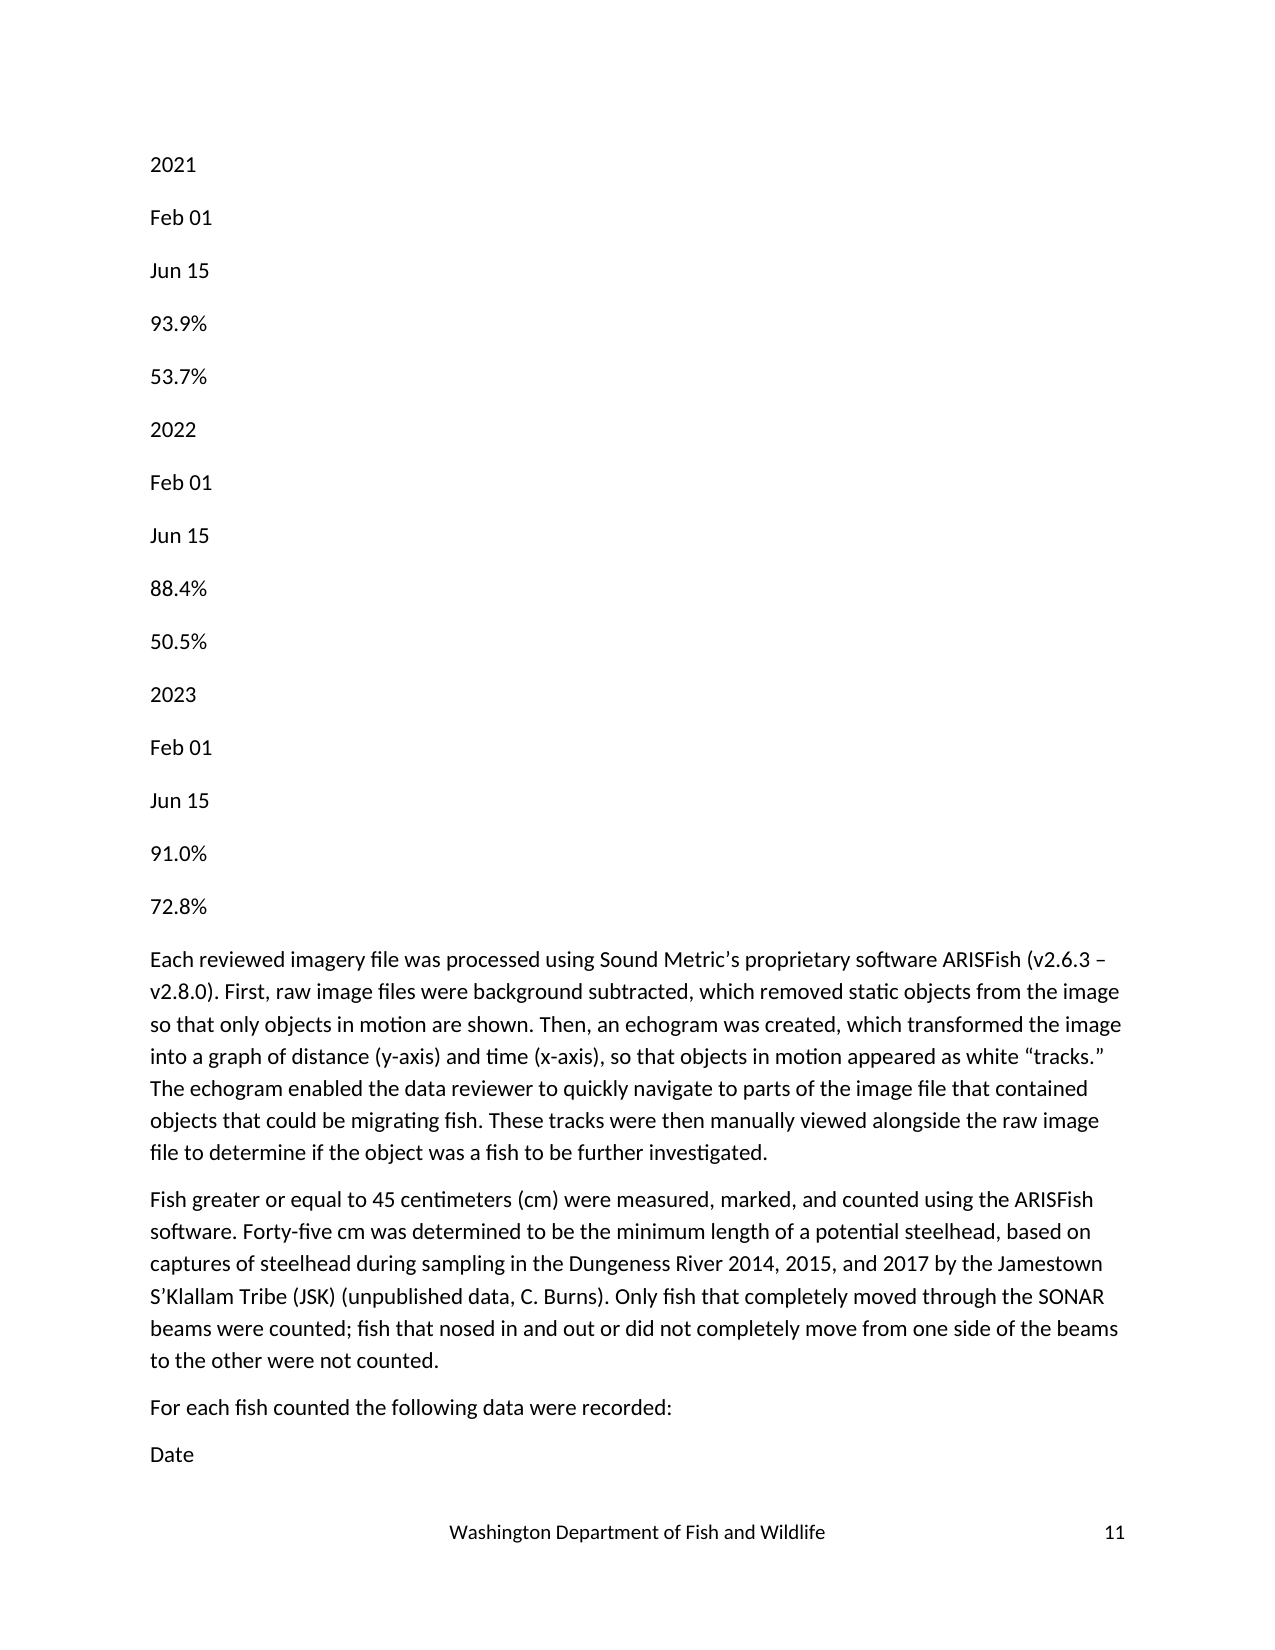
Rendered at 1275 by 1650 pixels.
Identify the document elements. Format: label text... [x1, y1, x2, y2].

text For each fish counted the following data were recorded: [150, 1393, 1125, 1421]
text Fish greater or equal to 45 centimeters (cm) were measured, marked, and counted using the ARISFish software. Forty-five cm was determined to be the minimum length of a potential steelhead, based on captures of steelhead during sampling in the Dungeness River 2014, 2015, and 2017 by the Jamestown S’Klallam Tribe (JSK) (unpublished data, C. Burns). Only fish that completely moved through the SONAR beams were counted; fish that nosed in and out or did not completely move from one side of the beams to the other were not counted. [150, 1185, 1125, 1374]
text Each reviewed imagery file was processed using Sound Metric’s proprietary software ARISFish (v2.6.3 – v2.8.0). First, raw image files were background subtracted, which removed static objects from the image so that only objects in motion are shown. Then, an echogram was created, which transformed the image into a graph of distance (y-axis) and time (x-axis), so that objects in motion appeared as white “tracks.” The echogram enabled the data reviewer to quickly navigate to parts of the image file that contained objects that could be migrating fish. These tracks were then manually viewed alongside the raw image file to determine if the object was a fish to be further investigated. [150, 945, 1125, 1166]
